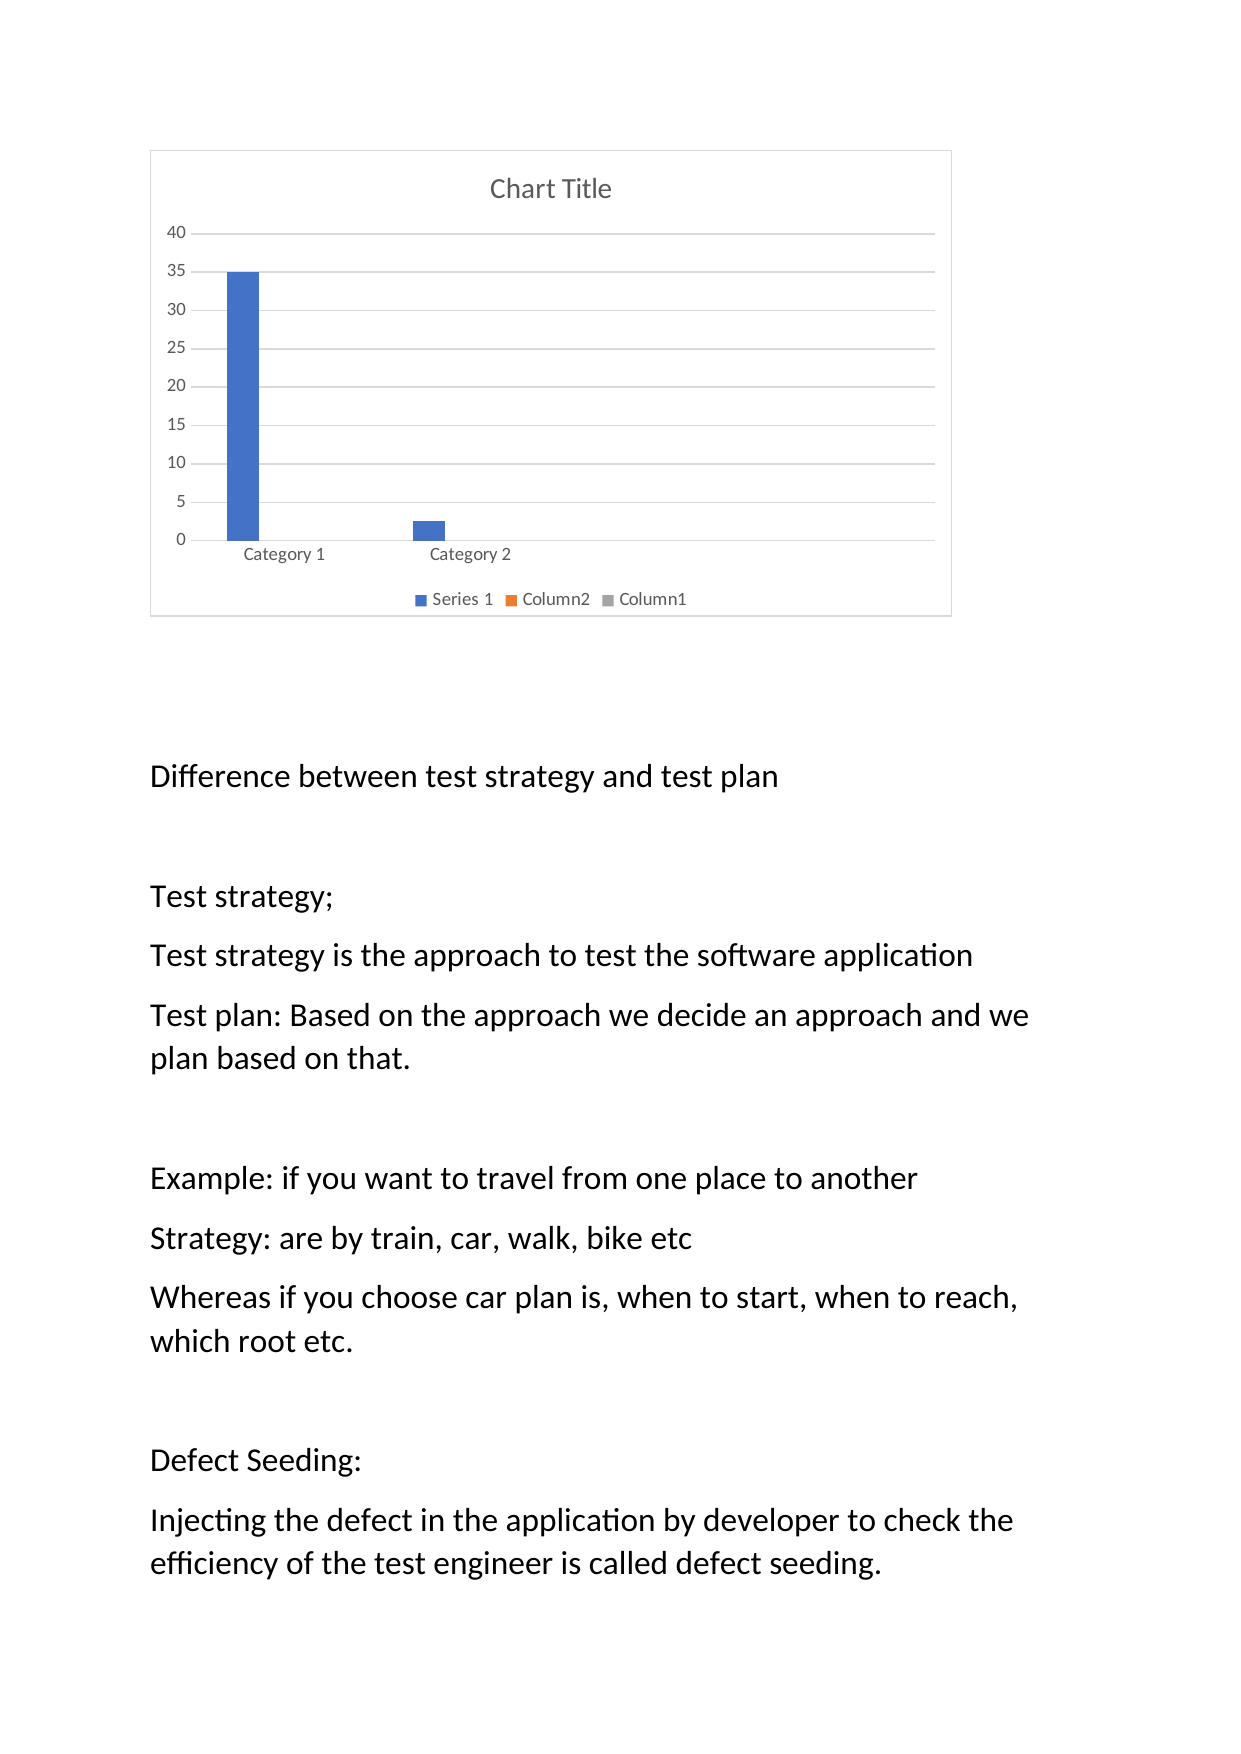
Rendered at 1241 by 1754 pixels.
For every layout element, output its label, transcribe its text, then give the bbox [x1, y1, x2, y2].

text Defect Seeding: [150, 1439, 1090, 1480]
text Test strategy; [150, 874, 1090, 915]
text Injecting the defect in the application by developer to check the efficiency of the test engineer is called defect seeding. [150, 1499, 1090, 1583]
text Strategy: are by train, car, walk, bike etc [150, 1217, 1090, 1257]
text Test strategy is the approach to test the software application [150, 934, 1090, 975]
text Test plan: Based on the approach we decide an approach and we plan based on that. [150, 994, 1090, 1078]
text Whereas if you choose car plan is, when to start, when to reach, which root etc. [150, 1276, 1090, 1360]
text Example: if you want to travel from one place to another [150, 1157, 1090, 1198]
text Difference between test strategy and test plan [150, 755, 1090, 796]
